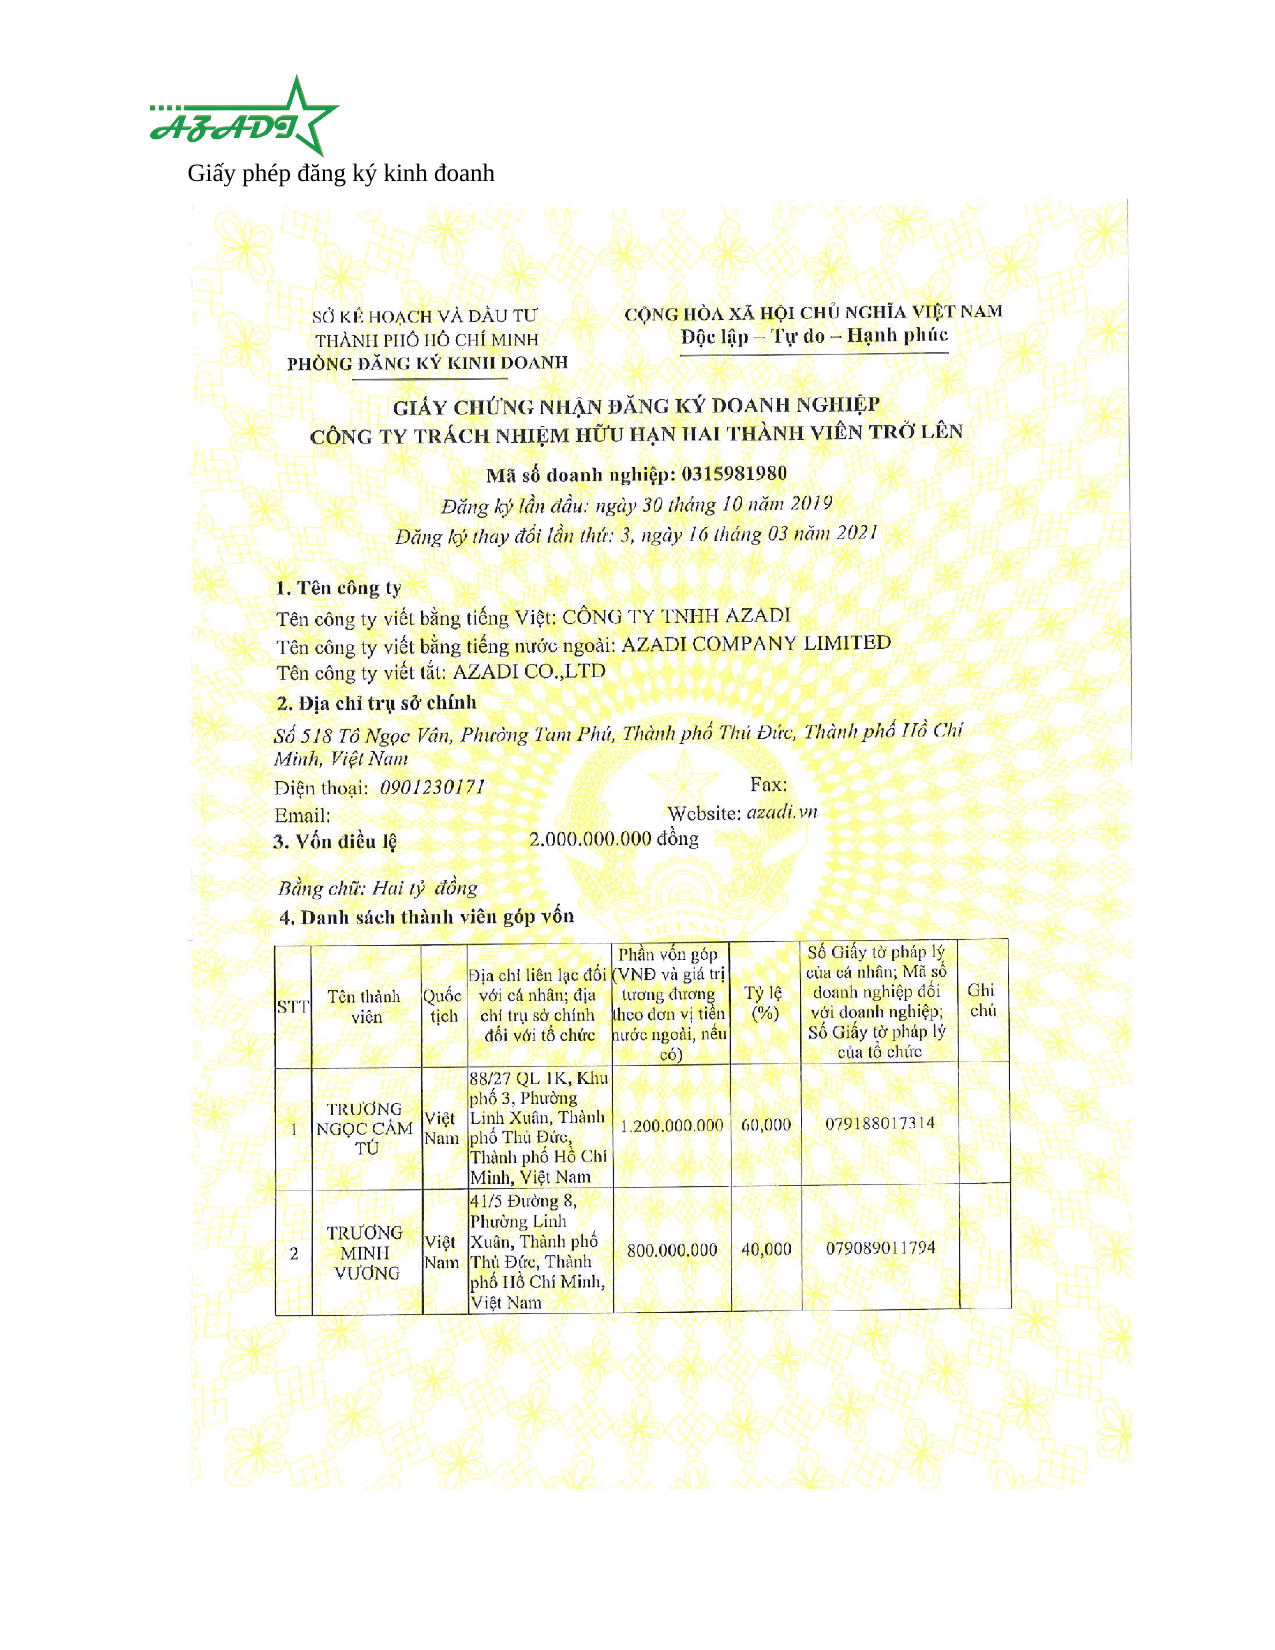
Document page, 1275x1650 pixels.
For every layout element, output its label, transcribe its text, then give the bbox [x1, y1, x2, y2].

picture [187, 188, 1142, 1489]
picture [150, 73, 341, 158]
text Giấy phép đăng ký kinh đoanh [187, 158, 1125, 188]
